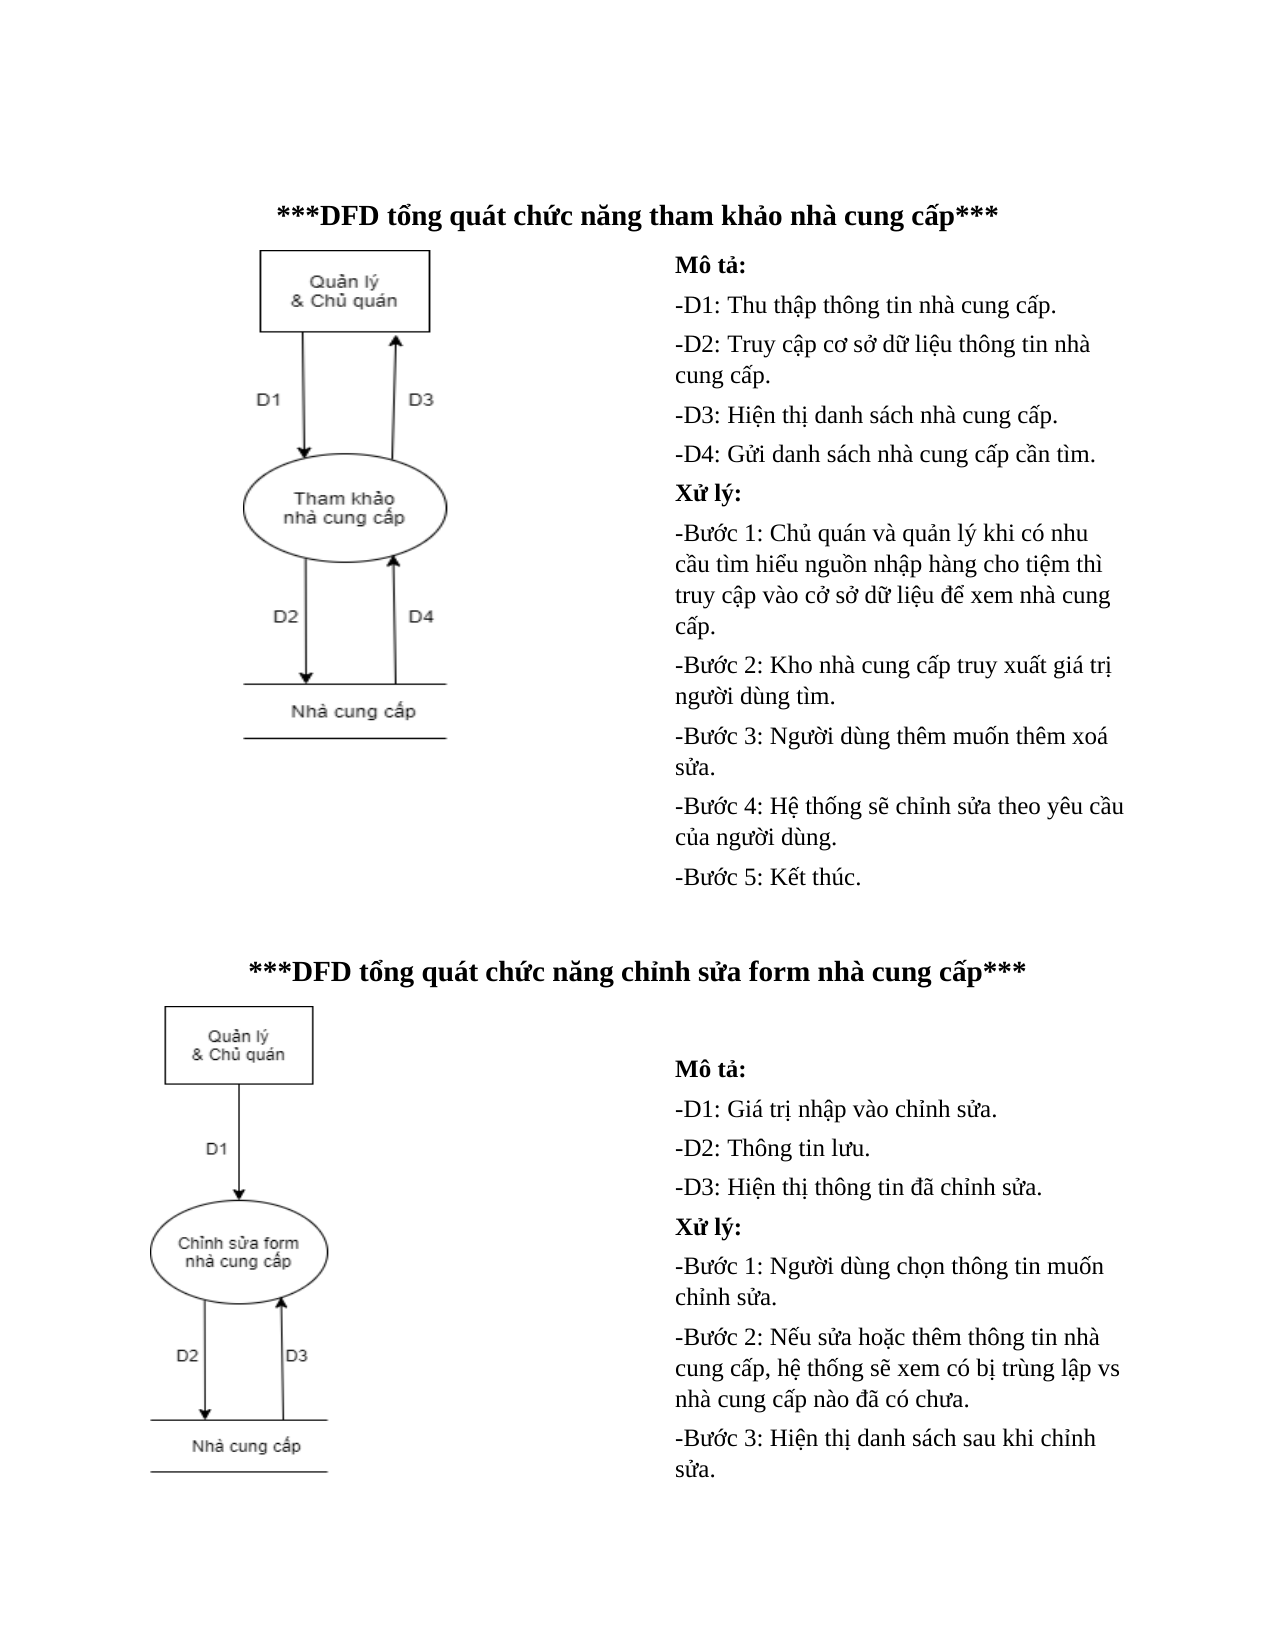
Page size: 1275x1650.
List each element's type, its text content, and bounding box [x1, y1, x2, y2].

picture [243, 250, 451, 742]
text Xử lý: [675, 478, 1125, 507]
text -D2: Truy cập cơ sở dữ liệu thông tin nhà cung cấp. [675, 329, 1125, 389]
text Mô tả: [675, 1054, 1125, 1083]
text -Bước 3: Hiện thị danh sách sau khi chỉnh sửa. [675, 1423, 1125, 1483]
text ***DFD tổng quát chức năng chỉnh sửa form nhà cung cấp*** [150, 954, 1125, 987]
text -D3: Hiện thị thông tin đã chỉnh sửa. [675, 1172, 1125, 1201]
text -Bước 1: Người dùng chọn thông tin muốn chỉnh sửa. [675, 1251, 1125, 1311]
text -D1: Thu thập thông tin nhà cung cấp. [675, 290, 1125, 319]
text ***DFD tổng quát chức năng tham khảo nhà cung cấp*** [150, 198, 1125, 231]
text -Bước 5: Kết thúc. [675, 862, 1125, 890]
text -Bước 3: Người dùng thêm muốn thêm xoá sửa. [675, 721, 1125, 781]
text -Bước 4: Hệ thống sẽ chỉnh sửa theo yêu cầu của người dùng. [675, 791, 1125, 851]
text -D2: Thông tin lưu. [675, 1133, 1125, 1162]
text -D1: Giá trị nhập vào chỉnh sửa. [675, 1094, 1125, 1122]
text -Bước 1: Chủ quán và quản lý khi có nhu cầu tìm hiểu nguồn nhập hàng cho tiệm thì truy cập vào cở sở dữ liệu để xem nhà cung cấp. [675, 518, 1125, 640]
text -Bước 2: Kho nhà cung cấp truy xuất giá trị người dùng tìm. [675, 650, 1125, 710]
text -D4: Gửi danh sách nhà cung cấp cần tìm. [675, 439, 1125, 468]
text Xử lý: [675, 1212, 1125, 1241]
picture [150, 1006, 330, 1474]
text -D3: Hiện thị danh sách nhà cung cấp. [675, 400, 1125, 428]
text -Bước 2: Nếu sửa hoặc thêm thông tin nhà cung cấp, hệ thống sẽ xem có bị trùng lập vs nhà cung cấp nào đã có chưa. [675, 1322, 1125, 1412]
text Mô tả: [675, 251, 1125, 279]
